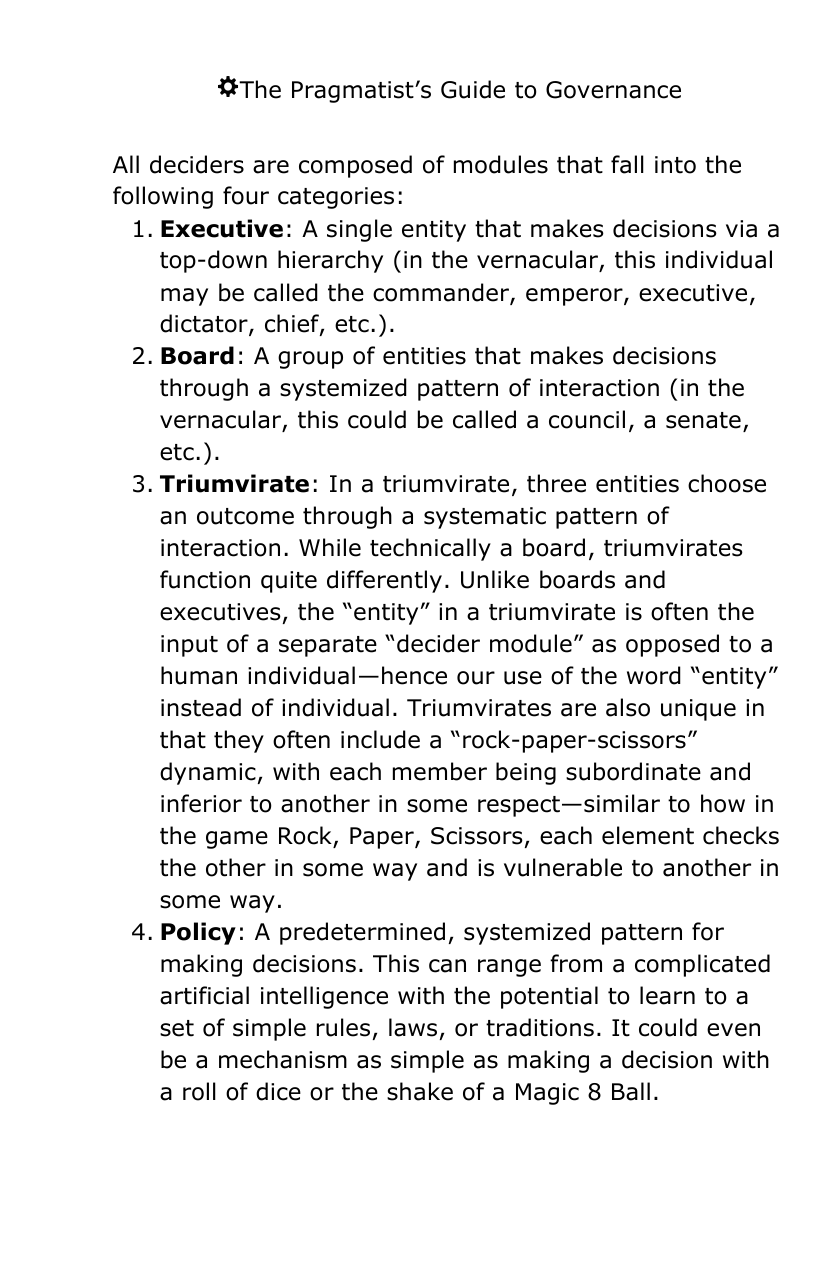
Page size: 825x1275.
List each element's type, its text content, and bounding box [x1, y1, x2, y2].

text All deciders are composed of modules that fall into the following four categories: [112, 150, 787, 210]
picture [217, 75, 239, 98]
list Executive: A single entity that makes decisions via a top-down hierarchy (in the vernacular, this individual may be called the commander, emperor, executive, dictator, chief, etc.). [131, 214, 787, 338]
list Triumvirate: In a triumvirate, three entities choose an outcome through a systematic pattern of interaction. While technically a board, triumvirates function quite differently. Unlike boards and executives, the “entity” in a triumvirate is often the input of a separate “decider module” as opposed to a human individual⁠—hence our use of the word “entity” instead of individual. Triumvirates are also unique in that they often include a “rock-paper-scissors” dynamic, with each member being subordinate and inferior to another in some respect—similar to how in the game Rock, Paper, Scissors, each element checks the other in some way and is vulnerable to another in some way. [131, 470, 787, 913]
list Policy: A predetermined, systemized pattern for making decisions. This can range from a complicated artificial intelligence with the potential to learn to a set of simple rules, laws, or traditions. It could even be a mechanism as simple as making a decision with a roll of dice or the shake of a Magic 8 Ball. [131, 917, 787, 1105]
list Board: A group of entities that makes decisions through a systemized pattern of interaction (in the vernacular, this could be called a council, a senate, etc.). [131, 342, 787, 466]
